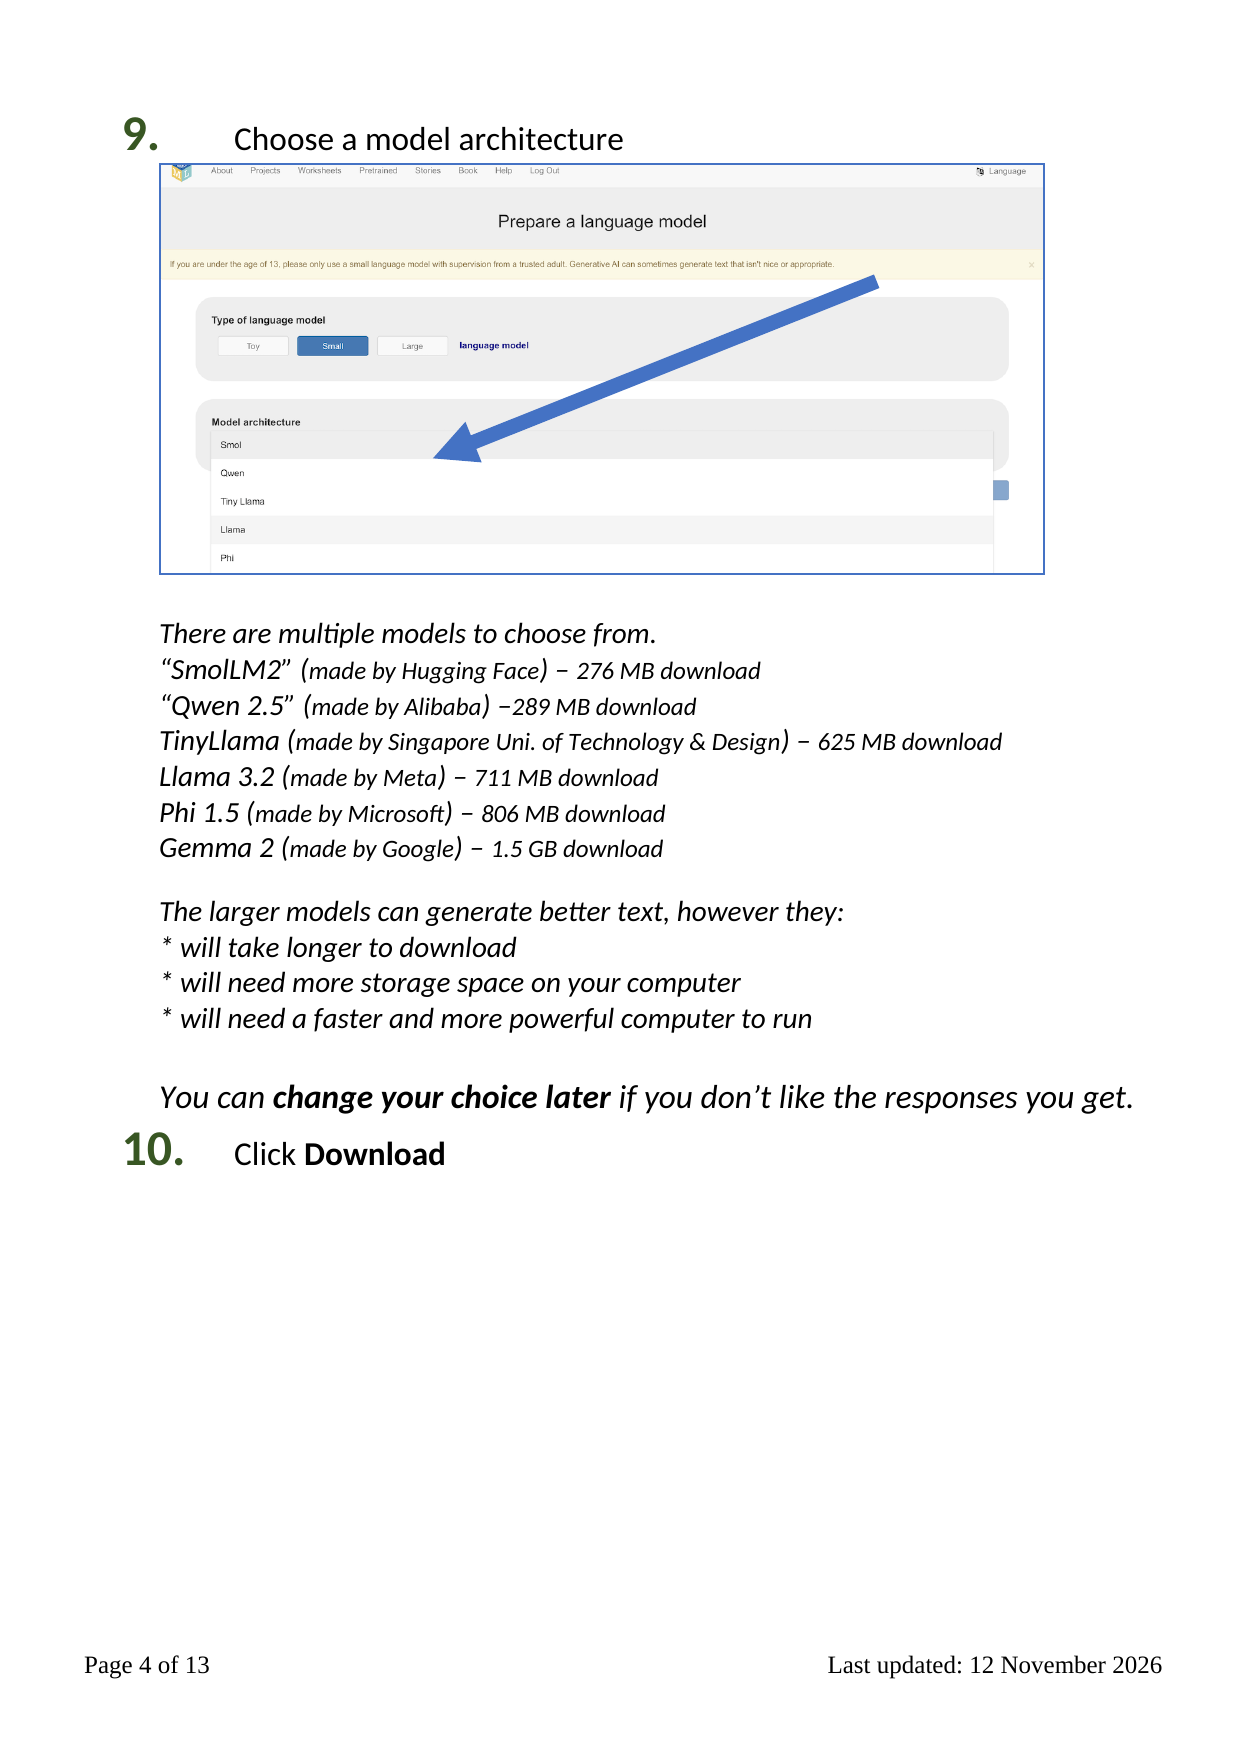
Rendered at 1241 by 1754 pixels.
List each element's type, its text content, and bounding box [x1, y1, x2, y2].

list Phi 1.5 (made by Microsoft) – 806 MB download [159, 794, 1164, 829]
list “Qwen 2.5” (made by Alibaba) –289 MB download [159, 687, 1164, 722]
list Gemma 2 (made by Google) – 1.5 GB download The larger models can generate better text, however they: * will take longer to download * will need more storage space on your computer * will need a faster and more powerful computer to run You can change your choice later if you don’t like the responses you get. [159, 829, 1164, 1117]
list Llama 3.2 (made by Meta) – 711 MB download [159, 758, 1164, 794]
list Click Download [121, 1117, 1164, 1208]
list TinyLlama (made by Singapore Uni. of Technology & Design) – 625 MB download [159, 722, 1164, 758]
picture [161, 165, 1043, 573]
